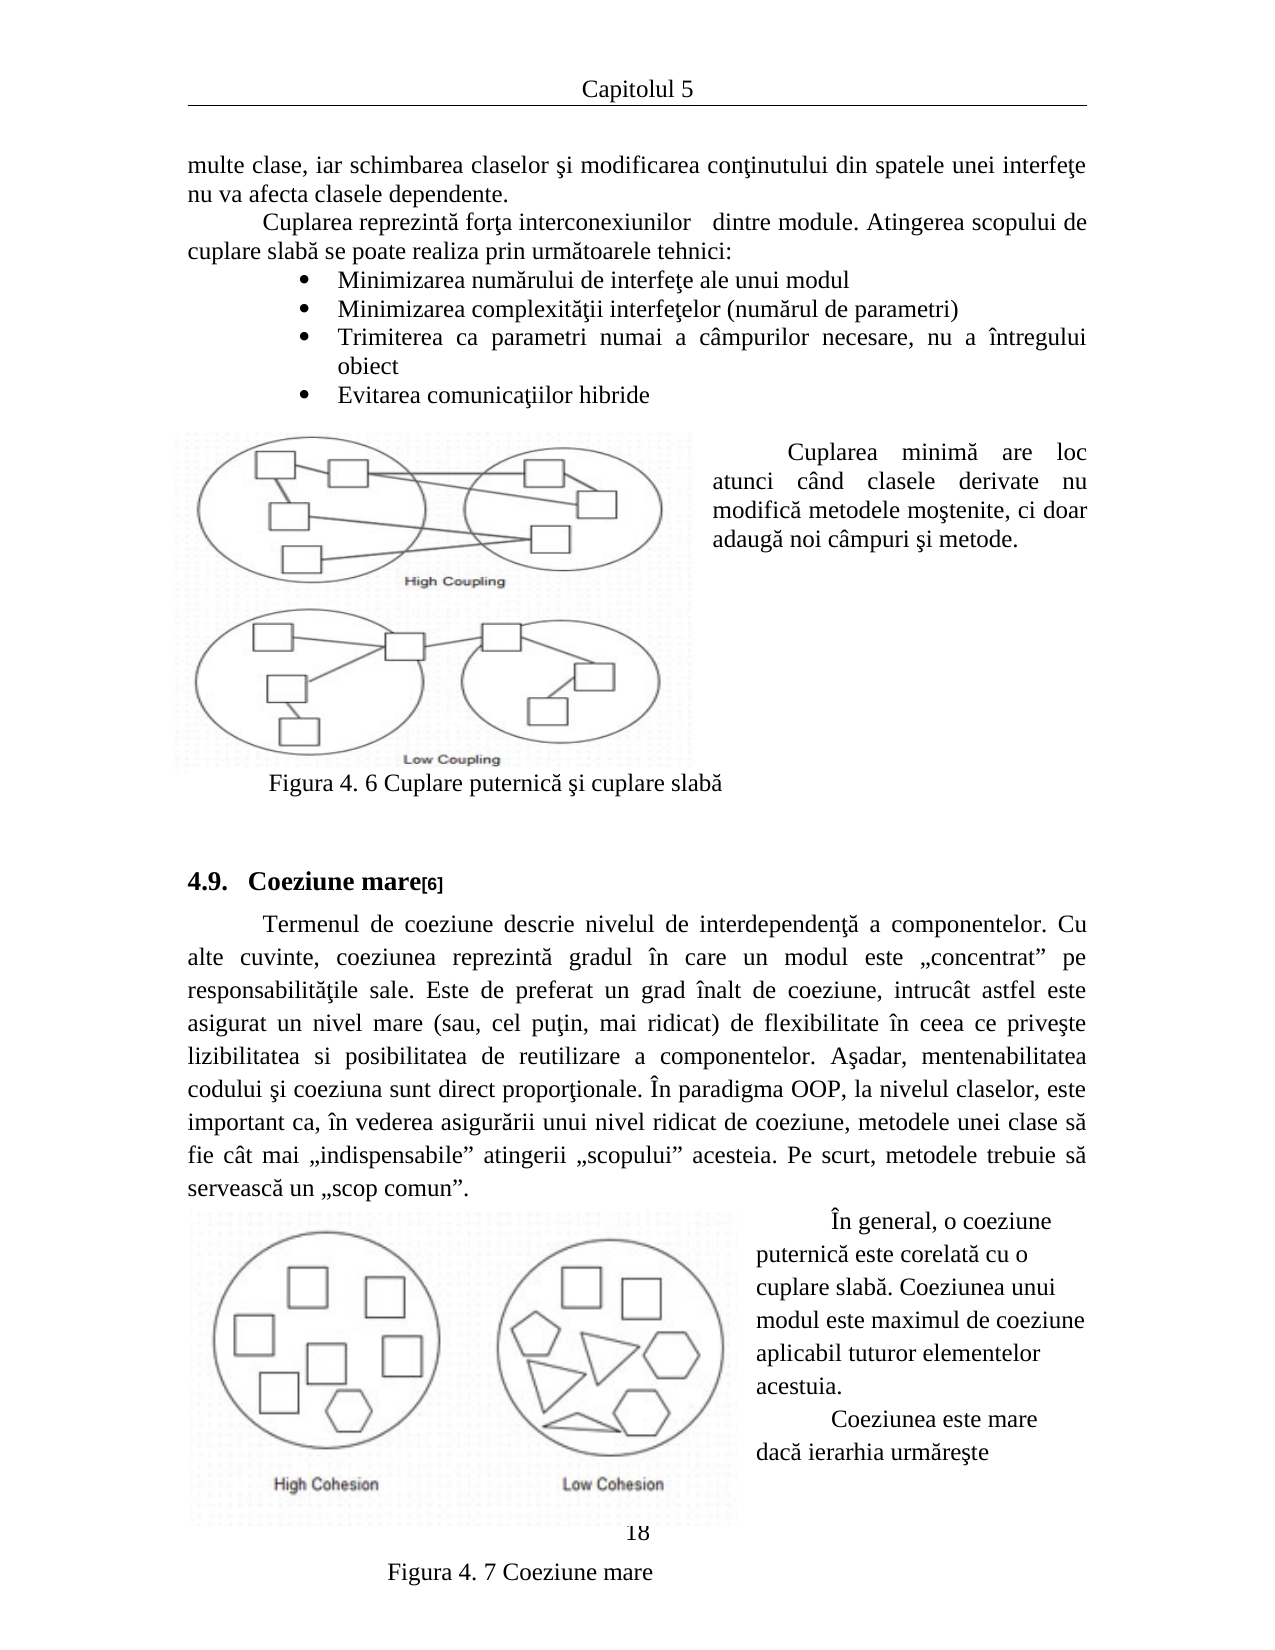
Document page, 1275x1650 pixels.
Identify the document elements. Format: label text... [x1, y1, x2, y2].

picture [173, 432, 694, 776]
subtitle Coeziune mare[6] [187, 865, 1087, 896]
picture [190, 1212, 737, 1526]
list Minimizarea numărului de interfeţe ale unui modul [300, 265, 1087, 294]
text În general, o coeziune puternică este corelată cu o cuplare slabă. Coeziunea unui modul este maximul de coeziune aplicabil tuturor elementelor acestuia. [187, 1206, 1087, 1400]
list Minimizarea complexităţii interfeţelor (numărul de parametri) [300, 294, 1087, 322]
text Coeziunea este mare dacă ierarhia urmăreşte generalizarea / specializarea codului şi este mică dacă scopul ierarhiei este partajarea codului. [737, 1404, 1087, 1466]
text Termenul de coeziune descrie nivelul de interdependenţă a componentelor. Cu alte cuvinte, coeziunea reprezintă gradul în care un modul este „concentrat” pe responsabilităţile sale. Este de preferat un grad înalt de coeziune, intrucât astfel este asigurat un nivel mare (sau, cel puţin, mai ridicat) de flexibilitate în ceea ce priveşte lizibilitatea si posibilitatea de reutilizare a componentelor. Aşadar, mentenabilitatea codului şi coeziuna sunt direct proporţionale. În paradigma OOP, la nivelul claselor, este important ca, în vederea asigurării unui nivel ridicat de coeziune, metodele unei clase să fie cât mai „indispensabile” atingerii „scopului” acesteia. Pe scurt, metodele trebuie să servească un „scop comun”. [187, 909, 1087, 1202]
text Cuplarea minimă are loc atunci când clasele derivate nu modifică metodele moştenite, ci doar adaugă noi câmpuri şi metode. [694, 437, 1087, 552]
list Evitarea comunicaţiilor hibride [300, 380, 1087, 409]
list Trimiterea ca parametri numai a câmpurilor necesare, nu a întregului obiect [300, 322, 1087, 380]
text Cuplarea reprezintă forţa interconexiunilor dintre module. Atingerea scopului de cuplare slabă se poate realiza prin următoarele tehnici: [187, 207, 1087, 265]
